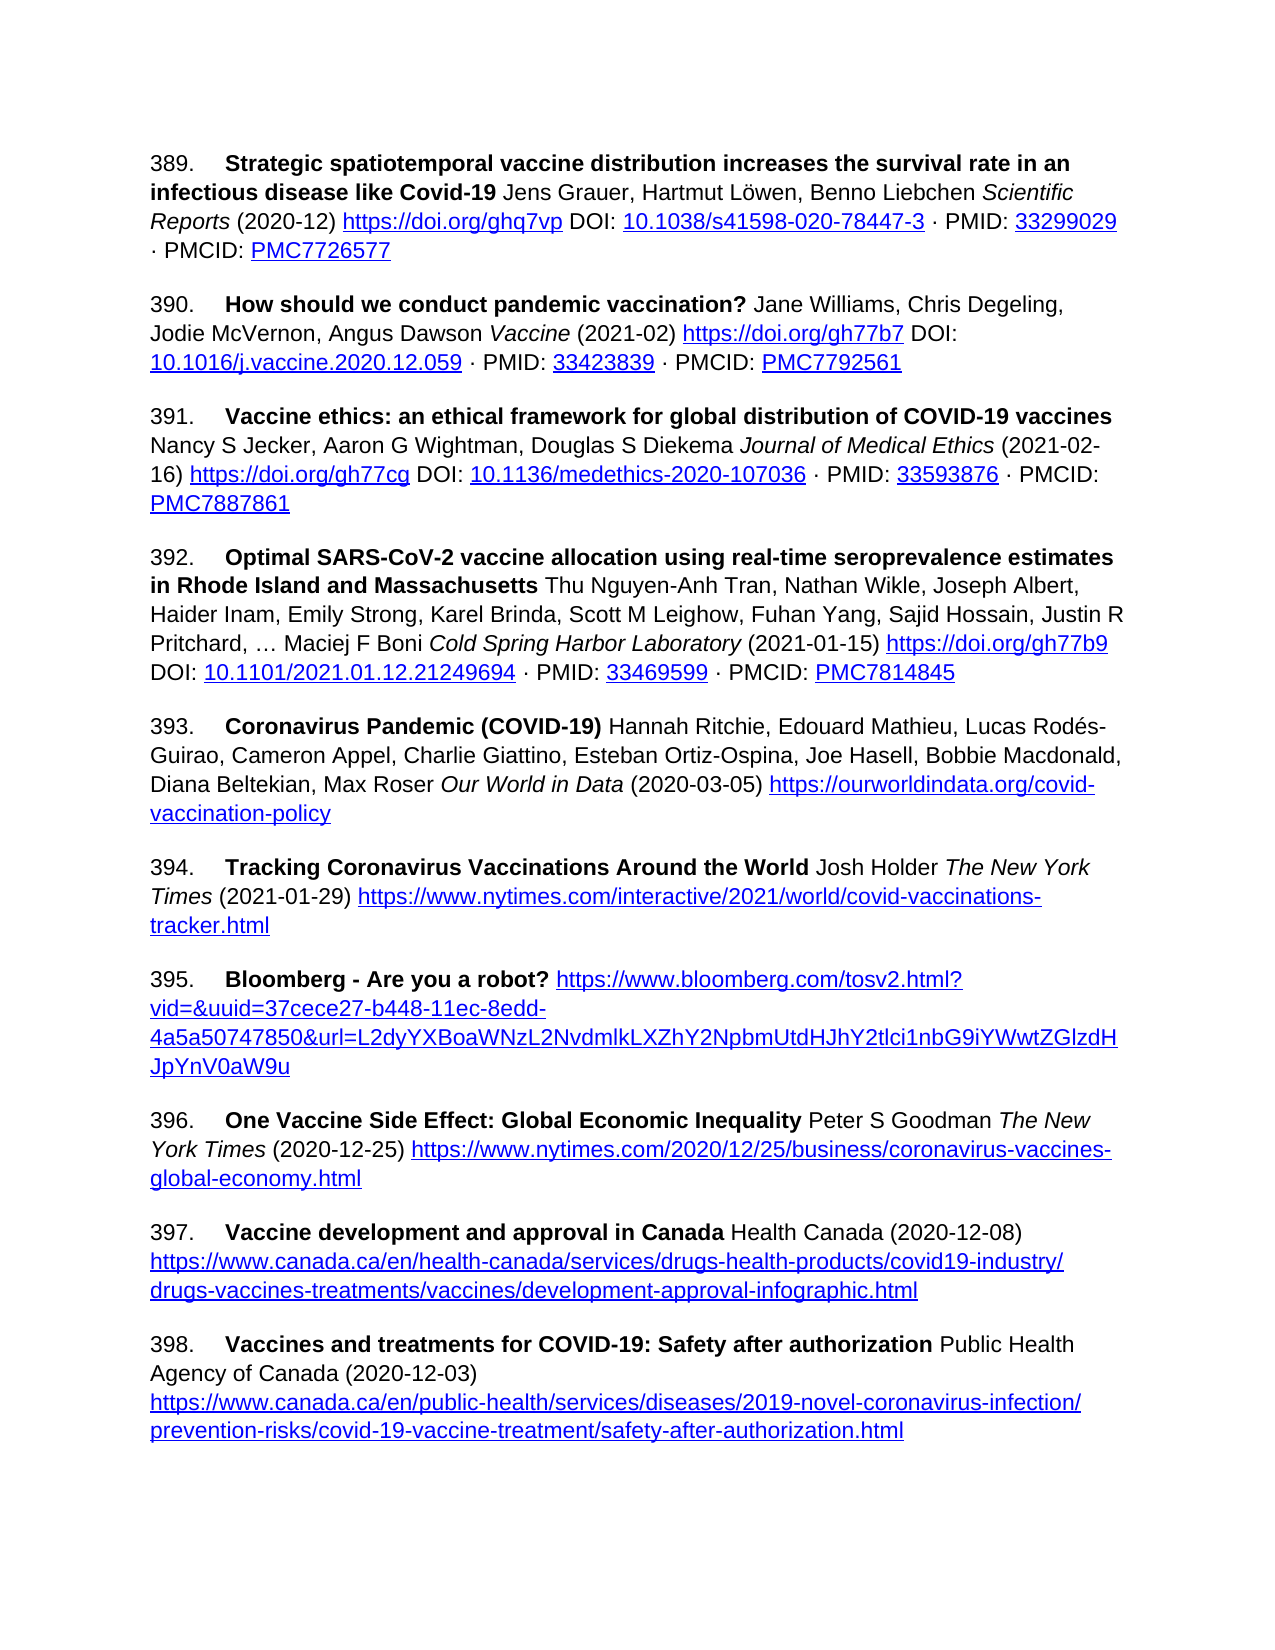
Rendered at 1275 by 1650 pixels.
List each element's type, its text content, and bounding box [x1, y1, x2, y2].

text 391. Vaccine ethics: an ethical framework for global distribution of COVID-19 vaccines Nancy S Jecker, Aaron G Wightman, Douglas S Diekema Journal of Medical Ethics (2021-02-16) https://doi.org/gh77cg DOI: 10.1136/medethics-2020-107036 · PMID: 33593876 · PMCID: PMC7887861 [150, 403, 1125, 516]
text 392. Optimal SARS-CoV-2 vaccine allocation using real-time seroprevalence estimates in Rhode Island and Massachusetts Thu Nguyen-Anh Tran, Nathan Wikle, Joseph Albert, Haider Inam, Emily Strong, Karel Brinda, Scott M Leighow, Fuhan Yang, Sajid Hossain, Justin R Pritchard, … Maciej F Boni Cold Spring Harbor Laboratory (2021-01-15) https://doi.org/gh77b9 DOI: 10.1101/2021.01.12.21249694 · PMID: 33469599 · PMCID: PMC7814845 [150, 543, 1125, 686]
text 390. How should we conduct pandemic vaccination? Jane Williams, Chris Degeling, Jodie McVernon, Angus Dawson Vaccine (2021-02) https://doi.org/gh77b7 DOI: 10.1016/j.vaccine.2020.12.059 · PMID: 33423839 · PMCID: PMC7792561 [150, 291, 1125, 375]
text 397. Vaccine development and approval in Canada Health Canada (2020-12-08) https://www.canada.ca/en/health-canada/services/drugs-health-products/covid19-industry/drugs-vaccines-treatments/vaccines/development-approval-infographic.html [150, 1219, 1125, 1303]
text 393. Coronavirus Pandemic (COVID-19) Hannah Ritchie, Edouard Mathieu, Lucas Rodés-Guirao, Cameron Appel, Charlie Giattino, Esteban Ortiz-Ospina, Joe Hasell, Bobbie Macdonald, Diana Beltekian, Max Roser Our World in Data (2020-03-05) https://ourworldindata.org/covid-vaccination-policy [150, 713, 1125, 827]
text 394. Tracking Coronavirus Vaccinations Around the World Josh Holder The New York Times (2021-01-29) https://www.nytimes.com/interactive/2021/world/covid-vaccinations-tracker.html [150, 854, 1125, 938]
text 389. Strategic spatiotemporal vaccine distribution increases the survival rate in an infectious disease like Covid-19 Jens Grauer, Hartmut Löwen, Benno Liebchen Scientific Reports (2020-12) https://doi.org/ghq7vp DOI: 10.1038/s41598-020-78447-3 · PMID: 33299029 · PMCID: PMC7726577 [150, 150, 1125, 263]
text 395. Bloomberg - Are you a robot? https://www.bloomberg.com/tosv2.html?vid=&uuid=37cece27-b448-11ec-8edd-4a5a50747850&url=L2dyYXBoaWNzL2NvdmlkLXZhY2NpbmUtdHJhY2tlci1nbG9iYWwtZGlzdHJpYnV0aW9u [150, 966, 1125, 1079]
text 396. One Vaccine Side Effect: Global Economic Inequality Peter S Goodman The New York Times (2020-12-25) https://www.nytimes.com/2020/12/25/business/coronavirus-vaccines-global-economy.html [150, 1107, 1125, 1191]
text 398. Vaccines and treatments for COVID-19: Safety after authorization Public Health Agency of Canada (2020-12-03) https://www.canada.ca/en/public-health/services/diseases/2019-novel-coronavirus-infection/prevention-risks/covid-19-vaccine-treatment/safety-after-authorization.html [150, 1331, 1125, 1444]
